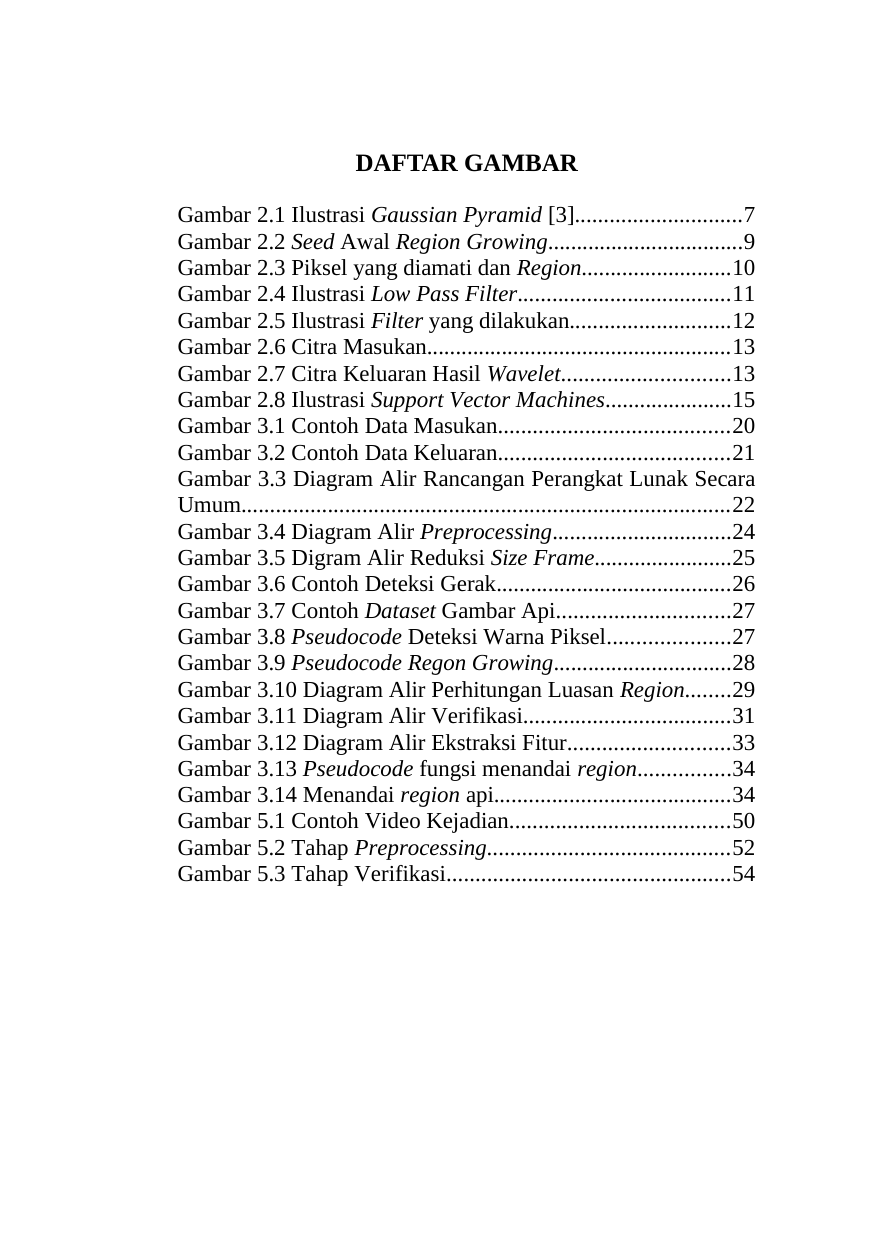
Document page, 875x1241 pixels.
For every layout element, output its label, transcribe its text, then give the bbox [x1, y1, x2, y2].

text Gambar 3.11 Diagram Alir Verifikasi 31 [177, 702, 756, 728]
text Gambar 3.3 Diagram Alir Rancangan Perangkat Lunak Secara Umum 22 [177, 465, 756, 518]
text Gambar 5.1 Contoh Video Kejadian 50 [177, 808, 756, 834]
text Gambar 2.4 Ilustrasi Low Pass Filter 11 [177, 281, 756, 307]
text Gambar 2.5 Ilustrasi Filter yang dilakukan 12 [177, 307, 756, 333]
text Gambar 3.6 Contoh Deteksi Gerak 26 [177, 570, 756, 597]
text Gambar 2.1 Ilustrasi Gaussian Pyramid [3] 7 [177, 201, 756, 228]
text Gambar 3.1 Contoh Data Masukan 20 [177, 412, 756, 439]
text Gambar 3.4 Diagram Alir Preprocessing 24 [177, 518, 756, 544]
text Gambar 3.14 Menandai region api 34 [177, 781, 756, 808]
text Gambar 2.3 Piksel yang diamati dan Region 10 [177, 254, 756, 281]
text Gambar 2.2 Seed Awal Region Growing 9 [177, 228, 756, 254]
text Gambar 5.2 Tahap Preprocessing 52 [177, 834, 756, 860]
text Gambar 3.9 Pseudocode Regon Growing 28 [177, 649, 756, 676]
text Gambar 3.8 Pseudocode Deteksi Warna Piksel 27 [177, 623, 756, 649]
text Gambar 3.5 Digram Alir Reduksi Size Frame 25 [177, 544, 756, 570]
subtitle DAFTAR GAMBAR [177, 148, 756, 176]
text Gambar 2.6 Citra Masukan 13 [177, 333, 756, 359]
text Gambar 3.10 Diagram Alir Perhitungan Luasan Region 29 [177, 676, 756, 702]
text Gambar 3.12 Diagram Alir Ekstraksi Fitur 33 [177, 728, 756, 755]
text Gambar 3.7 Contoh Dataset Gambar Api 27 [177, 597, 756, 623]
text Gambar 3.13 Pseudocode fungsi menandai region 34 [177, 755, 756, 781]
text Gambar 3.2 Contoh Data Keluaran 21 [177, 439, 756, 465]
text Gambar 5.3 Tahap Verifikasi 54 [177, 860, 756, 887]
text Gambar 2.8 Ilustrasi Support Vector Machines 15 [177, 386, 756, 412]
text Gambar 2.7 Citra Keluaran Hasil Wavelet 13 [177, 359, 756, 386]
